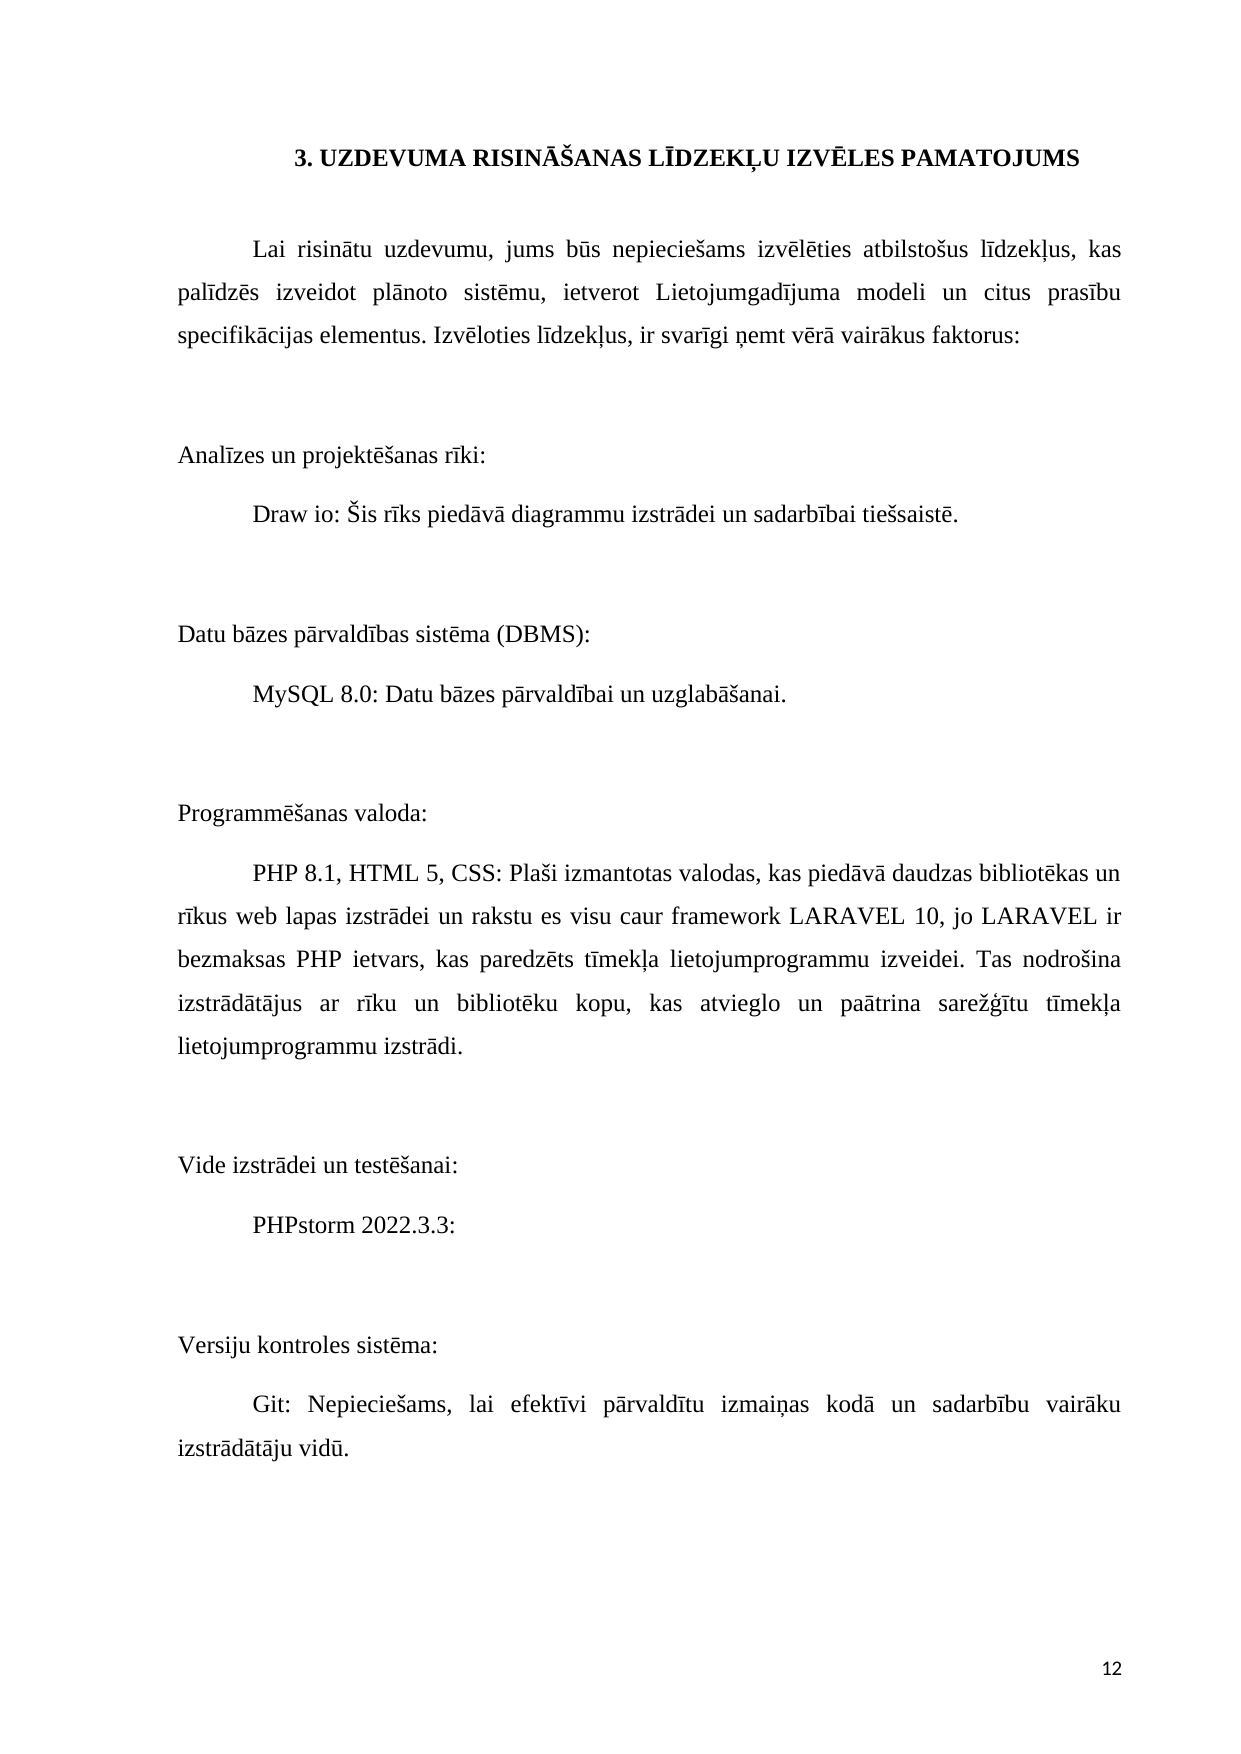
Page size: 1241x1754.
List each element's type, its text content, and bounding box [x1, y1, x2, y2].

subtitle 3. UZDEVUMA RISINĀŠANAS LĪDZEKĻU IZVĒLES PAMATOJUMS [252, 143, 1122, 172]
text Vide izstrādei un testēšanai: [177, 1150, 1122, 1179]
text Git: Nepieciešams, lai efektīvi pārvaldītu izmaiņas kodā un sadarbību vairāku izstrādātāju vidū. [177, 1389, 1122, 1461]
text PHP 8.1, HTML 5, CSS: Plaši izmantotas valodas, kas piedāvā daudzas bibliotēkas un rīkus web lapas izstrādei un rakstu es visu caur framework LARAVEL 10, jo LARAVEL ir bezmaksas PHP ietvars, kas paredzēts tīmekļa lietojumprogrammu izveidei. Tas nodrošina izstrādātājus ar rīku un bibliotēku kopu, kas atvieglo un paātrina sarežģītu tīmekļa lietojumprogrammu izstrādi. [177, 858, 1122, 1059]
text Datu bāzes pārvaldības sistēma (DBMS): [177, 619, 1122, 648]
text Lai risinātu uzdevumu, jums būs nepieciešams izvēlēties atbilstošus līdzekļus, kas palīdzēs izveidot plānoto sistēmu, ietverot Lietojumgadījuma modeli un citus prasību specifikācijas elementus. Izvēloties līdzekļus, ir svarīgi ņemt vērā vairākus faktorus: [177, 234, 1122, 349]
text Draw io: Šis rīks piedāvā diagrammu izstrādei un sadarbībai tiešsaistē. [177, 499, 1122, 528]
text Programmēšanas valoda: [177, 798, 1122, 827]
text Analīzes un projektēšanas rīki: [177, 440, 1122, 468]
text MySQL 8.0: Datu bāzes pārvaldībai un uzglabāšanai. [177, 679, 1122, 708]
text PHPstorm 2022.3.3: [177, 1210, 1122, 1239]
text Versiju kontroles sistēma: [177, 1330, 1122, 1358]
